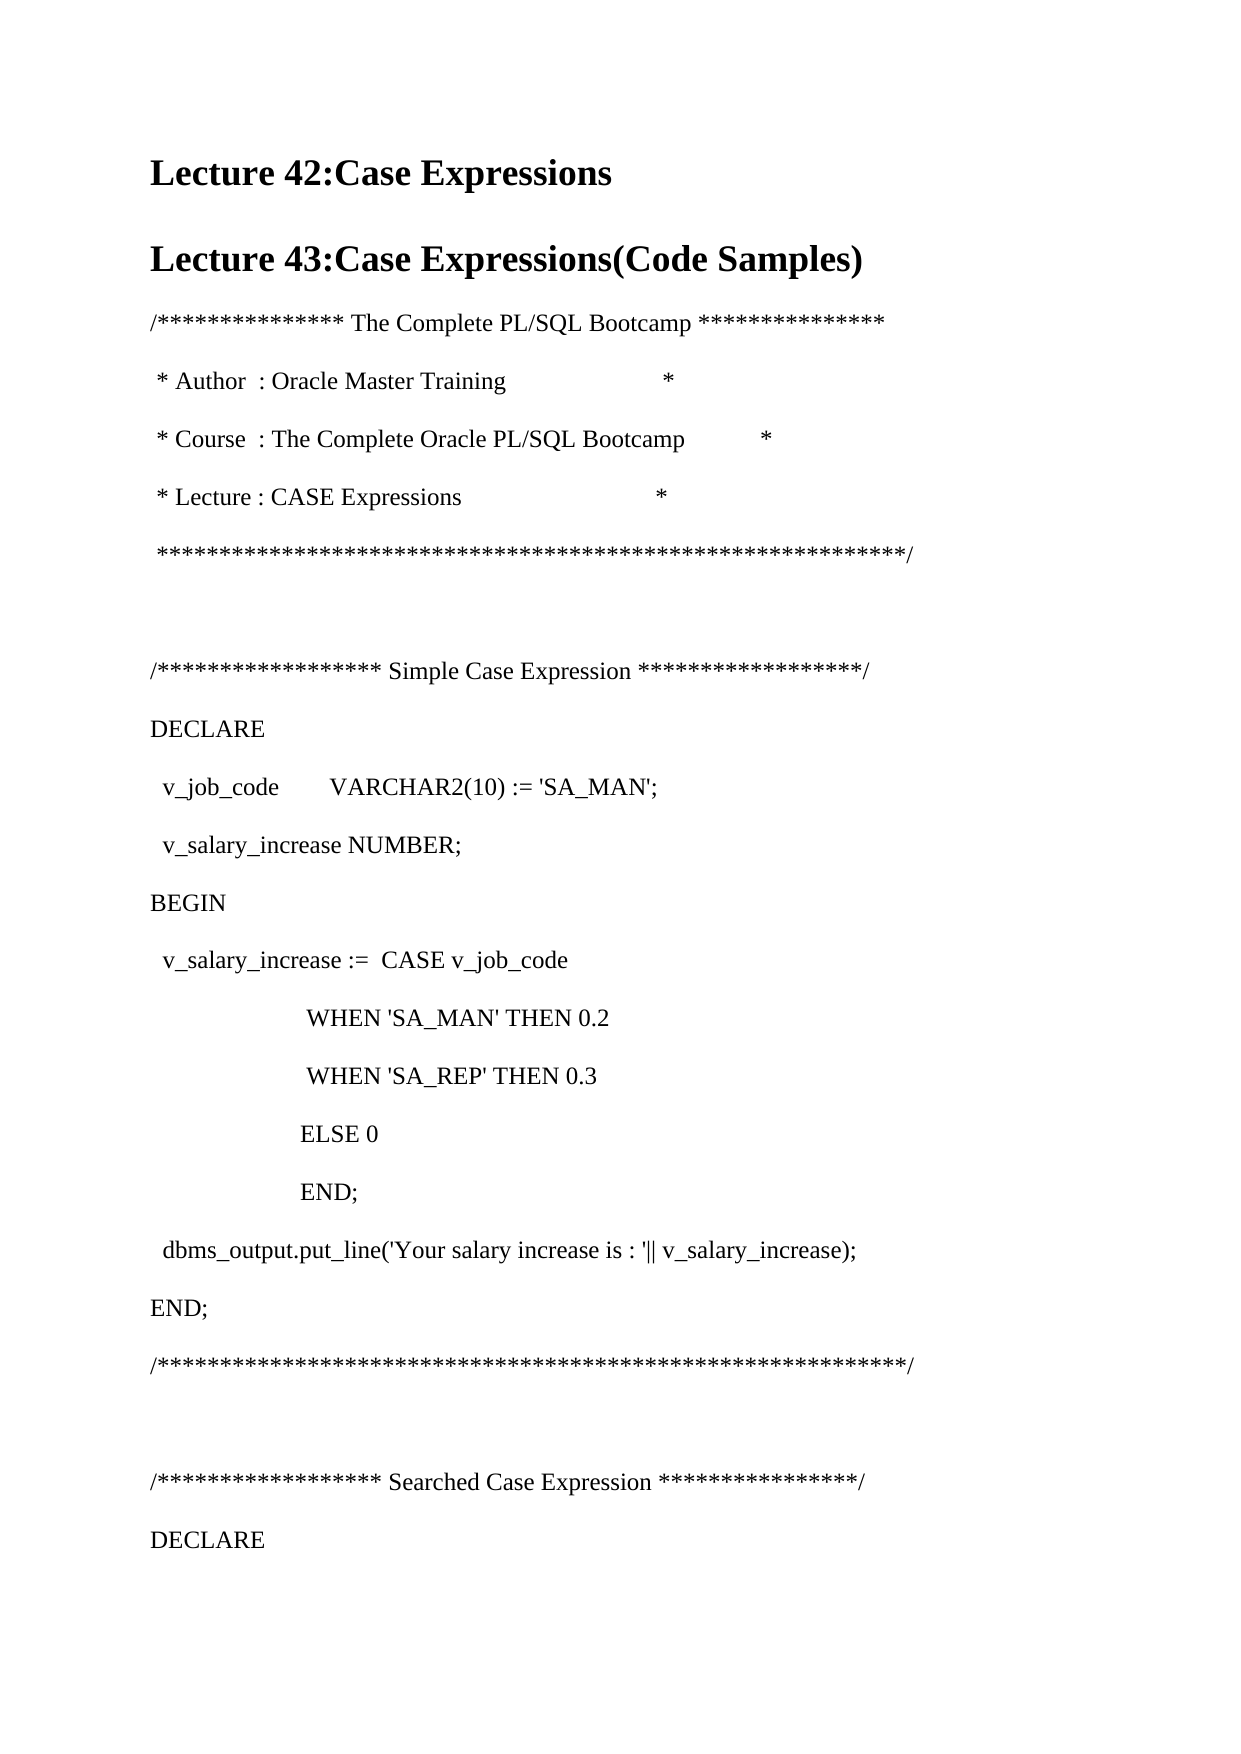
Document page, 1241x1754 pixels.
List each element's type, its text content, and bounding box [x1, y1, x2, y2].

text /****************** Simple Case Expression ******************/ [150, 656, 1090, 685]
text ************************************************************/ [150, 540, 1090, 569]
text DECLARE [150, 1525, 1090, 1553]
text v_job_code VARCHAR2(10) := 'SA_MAN'; [150, 772, 1090, 801]
text * Course : The Complete Oracle PL/SQL Bootcamp * [150, 424, 1090, 453]
text Lecture 42:Case Expressions [150, 150, 1090, 193]
text v_salary_increase NUMBER; [150, 830, 1090, 858]
text Lecture 43:Case Expressions(Code Samples) [150, 236, 1090, 279]
text ELSE 0 [150, 1119, 1090, 1148]
text v_salary_increase := CASE v_job_code [150, 946, 1090, 974]
text /****************** Searched Case Expression ****************/ [150, 1467, 1090, 1496]
text /************************************************************/ [150, 1351, 1090, 1380]
text dbms_output.put_line('Your salary increase is : '|| v_salary_increase); [150, 1235, 1090, 1264]
text DECLARE [150, 714, 1090, 743]
text WHEN 'SA_MAN' THEN 0.2 [150, 1003, 1090, 1032]
text END; [150, 1293, 1090, 1322]
text BEGIN [150, 888, 1090, 916]
text END; [150, 1177, 1090, 1206]
text WHEN 'SA_REP' THEN 0.3 [150, 1061, 1090, 1090]
text * Author : Oracle Master Training * [150, 366, 1090, 395]
text /*************** The Complete PL/SQL Bootcamp *************** [150, 308, 1090, 337]
text * Lecture : CASE Expressions * [150, 482, 1090, 511]
